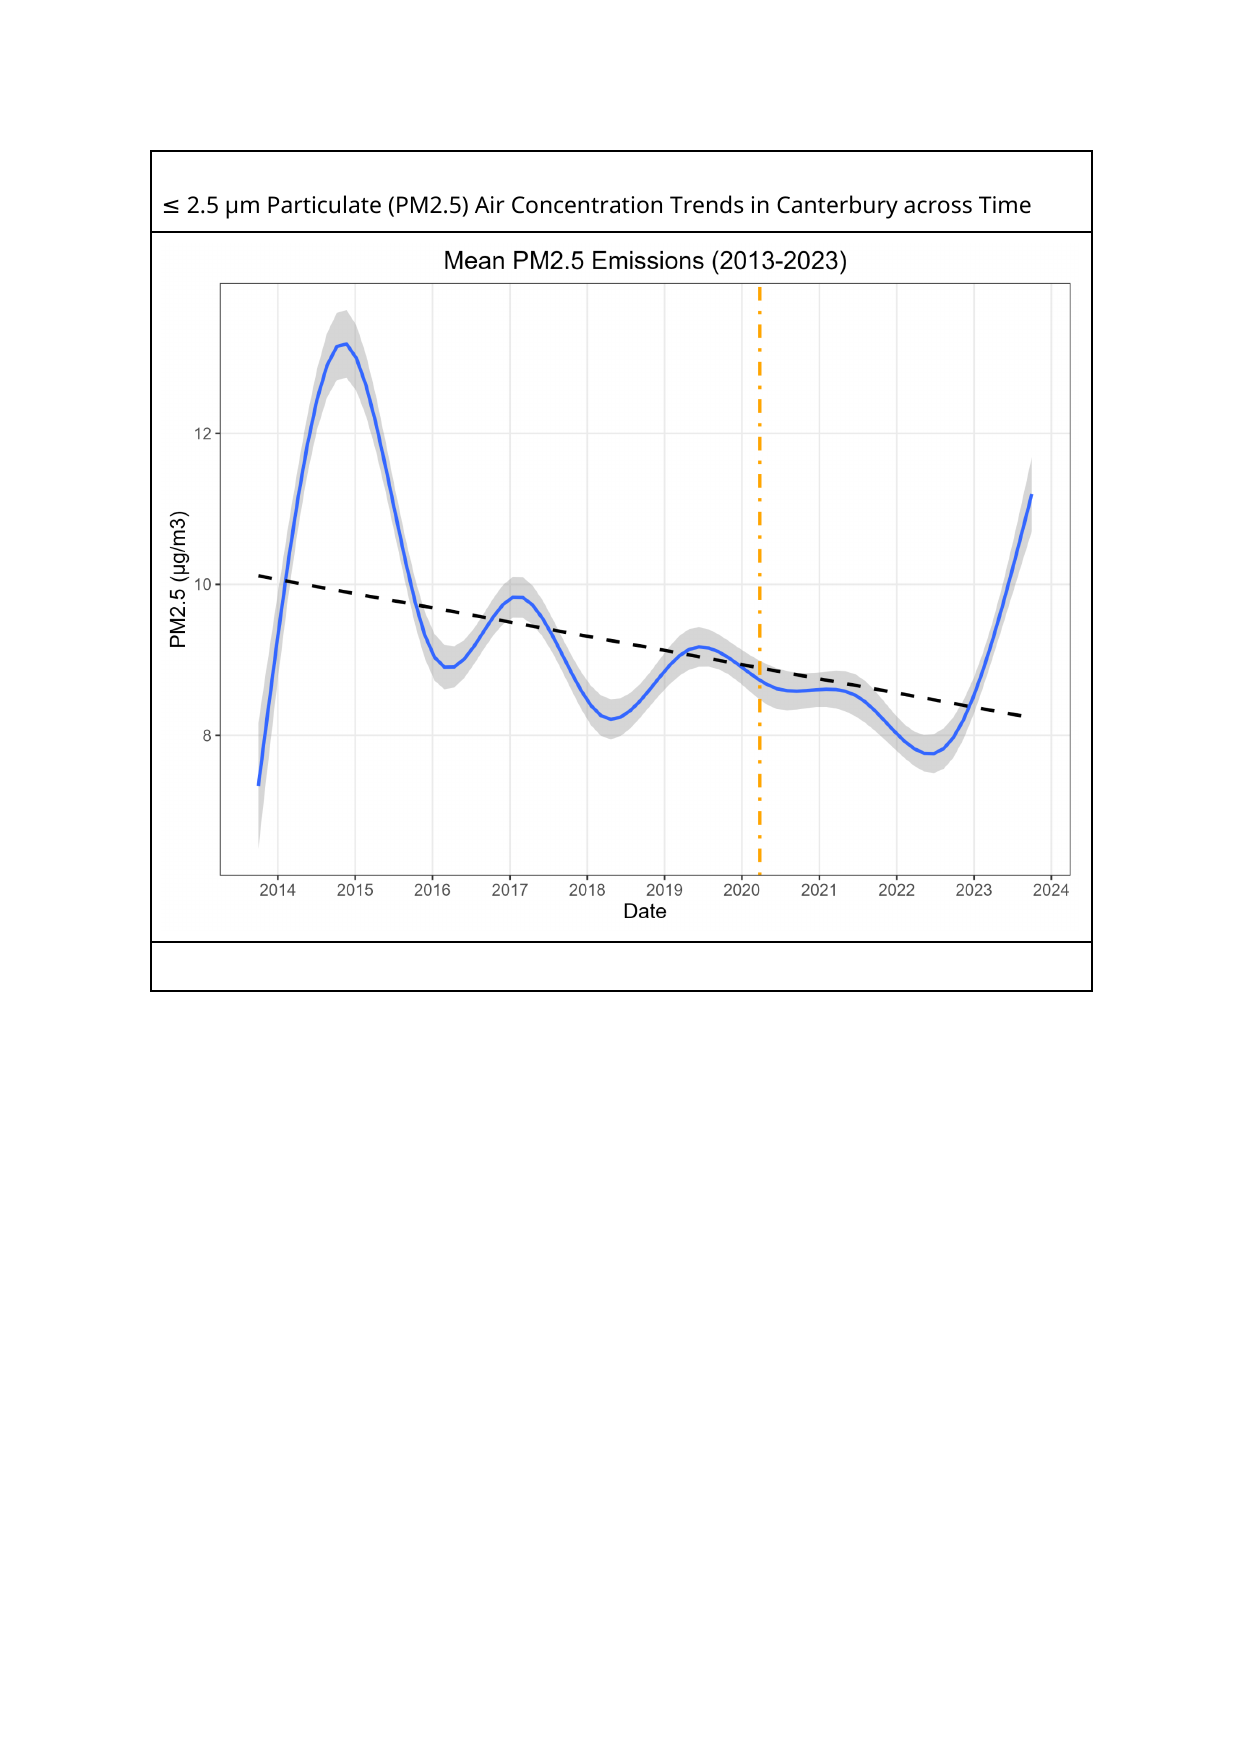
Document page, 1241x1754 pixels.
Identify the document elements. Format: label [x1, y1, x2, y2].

table_header [152, 152, 1091, 231]
picture [161, 243, 1079, 931]
table_cell [152, 233, 1091, 941]
table_cell [152, 943, 1091, 990]
